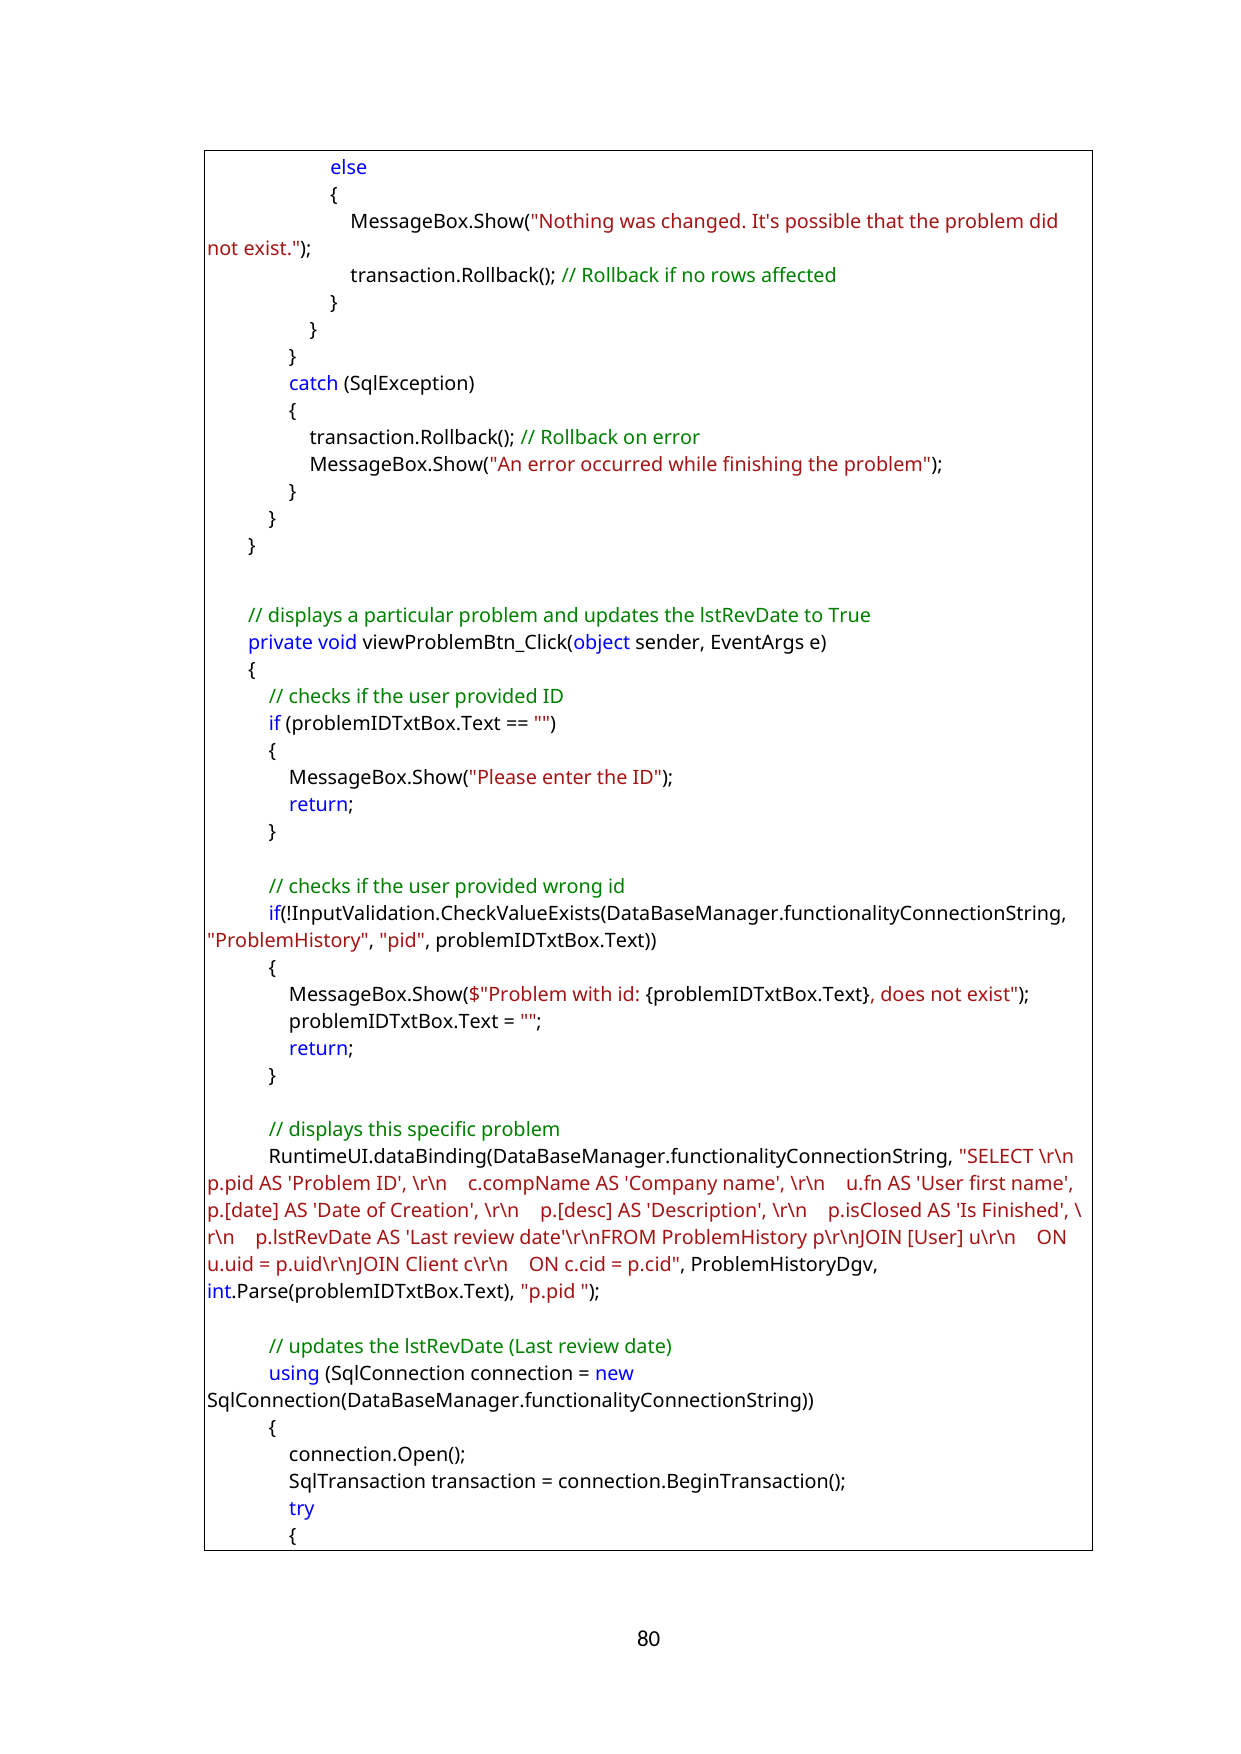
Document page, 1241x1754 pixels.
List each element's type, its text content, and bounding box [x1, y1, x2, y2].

text // checks if the user provided ID [207, 682, 1090, 709]
text { [207, 953, 1090, 980]
text } [207, 504, 1090, 531]
text MessageBox.Show("An error occurred while finishing the problem"); [207, 450, 1090, 477]
text return; [207, 790, 1090, 817]
text transaction.Rollback(); // Rollback on error [207, 423, 1090, 450]
text private void viewProblemBtn_Click(object sender, EventArgs e) [207, 628, 1090, 655]
text } [207, 1061, 1090, 1088]
text // updates the lstRevDate (Last review date) [207, 1332, 1090, 1359]
text // checks if the user provided wrong id [207, 872, 1090, 899]
text { [207, 736, 1090, 763]
text MessageBox.Show($"Problem with id: {problemIDTxtBox.Text}, does not exist"); [207, 980, 1090, 1007]
text problemIDTxtBox.Text = ""; [207, 1007, 1090, 1034]
text } [207, 288, 1090, 315]
text } [207, 315, 1090, 342]
text SqlTransaction transaction = connection.BeginTransaction(); [207, 1467, 1090, 1494]
text try [207, 1494, 1090, 1518]
text } [207, 531, 1090, 558]
text catch (SqlException) [207, 369, 1090, 396]
text if(!InputValidation.CheckValueExists(DataBaseManager.functionalityConnectionString, "ProblemHistory", "pid", problemIDTxtBox.Text)) [207, 899, 1090, 953]
text } [207, 342, 1090, 369]
text connection.Open(); [207, 1440, 1090, 1467]
text transaction.Rollback(); // Rollback if no rows affected [207, 261, 1090, 288]
text { [205, 1518, 1092, 1550]
text { [207, 396, 1090, 423]
text // displays a particular problem and updates the lstRevDate to True [205, 598, 1092, 628]
text RuntimeUI.dataBinding(DataBaseManager.functionalityConnectionString, "SELECT \r\n p.pid AS 'Problem ID', \r\n c.compName AS 'Company name', \r\n u.fn AS 'User first name', p.[date] AS 'Date of Creation', \r\n p.[desc] AS 'Description', \r\n p.isClosed AS 'Is Finished', \r\n p.lstRevDate AS 'Last review date'\r\nFROM ProblemHistory p\r\nJOIN [User] u\r\n ON u.uid = p.uid\r\nJOIN Client c\r\n ON c.cid = p.cid", ProblemHistoryDgv, int.Parse(problemIDTxtBox.Text), "p.pid "); [207, 1142, 1090, 1304]
text using (SqlConnection connection = new SqlConnection(DataBaseManager.functionalityConnectionString)) [207, 1359, 1090, 1413]
text } [207, 817, 1090, 844]
text { [207, 655, 1090, 682]
text MessageBox.Show("Please enter the ID"); [207, 763, 1090, 790]
text else [205, 151, 1092, 180]
text MessageBox.Show("Nothing was changed. It's possible that the problem did not exist."); [207, 207, 1090, 261]
text { [207, 1413, 1090, 1440]
text } [207, 477, 1090, 504]
text if (problemIDTxtBox.Text == "") [207, 709, 1090, 736]
text { [207, 180, 1090, 207]
text // displays this specific problem [207, 1115, 1090, 1142]
text return; [207, 1034, 1090, 1061]
